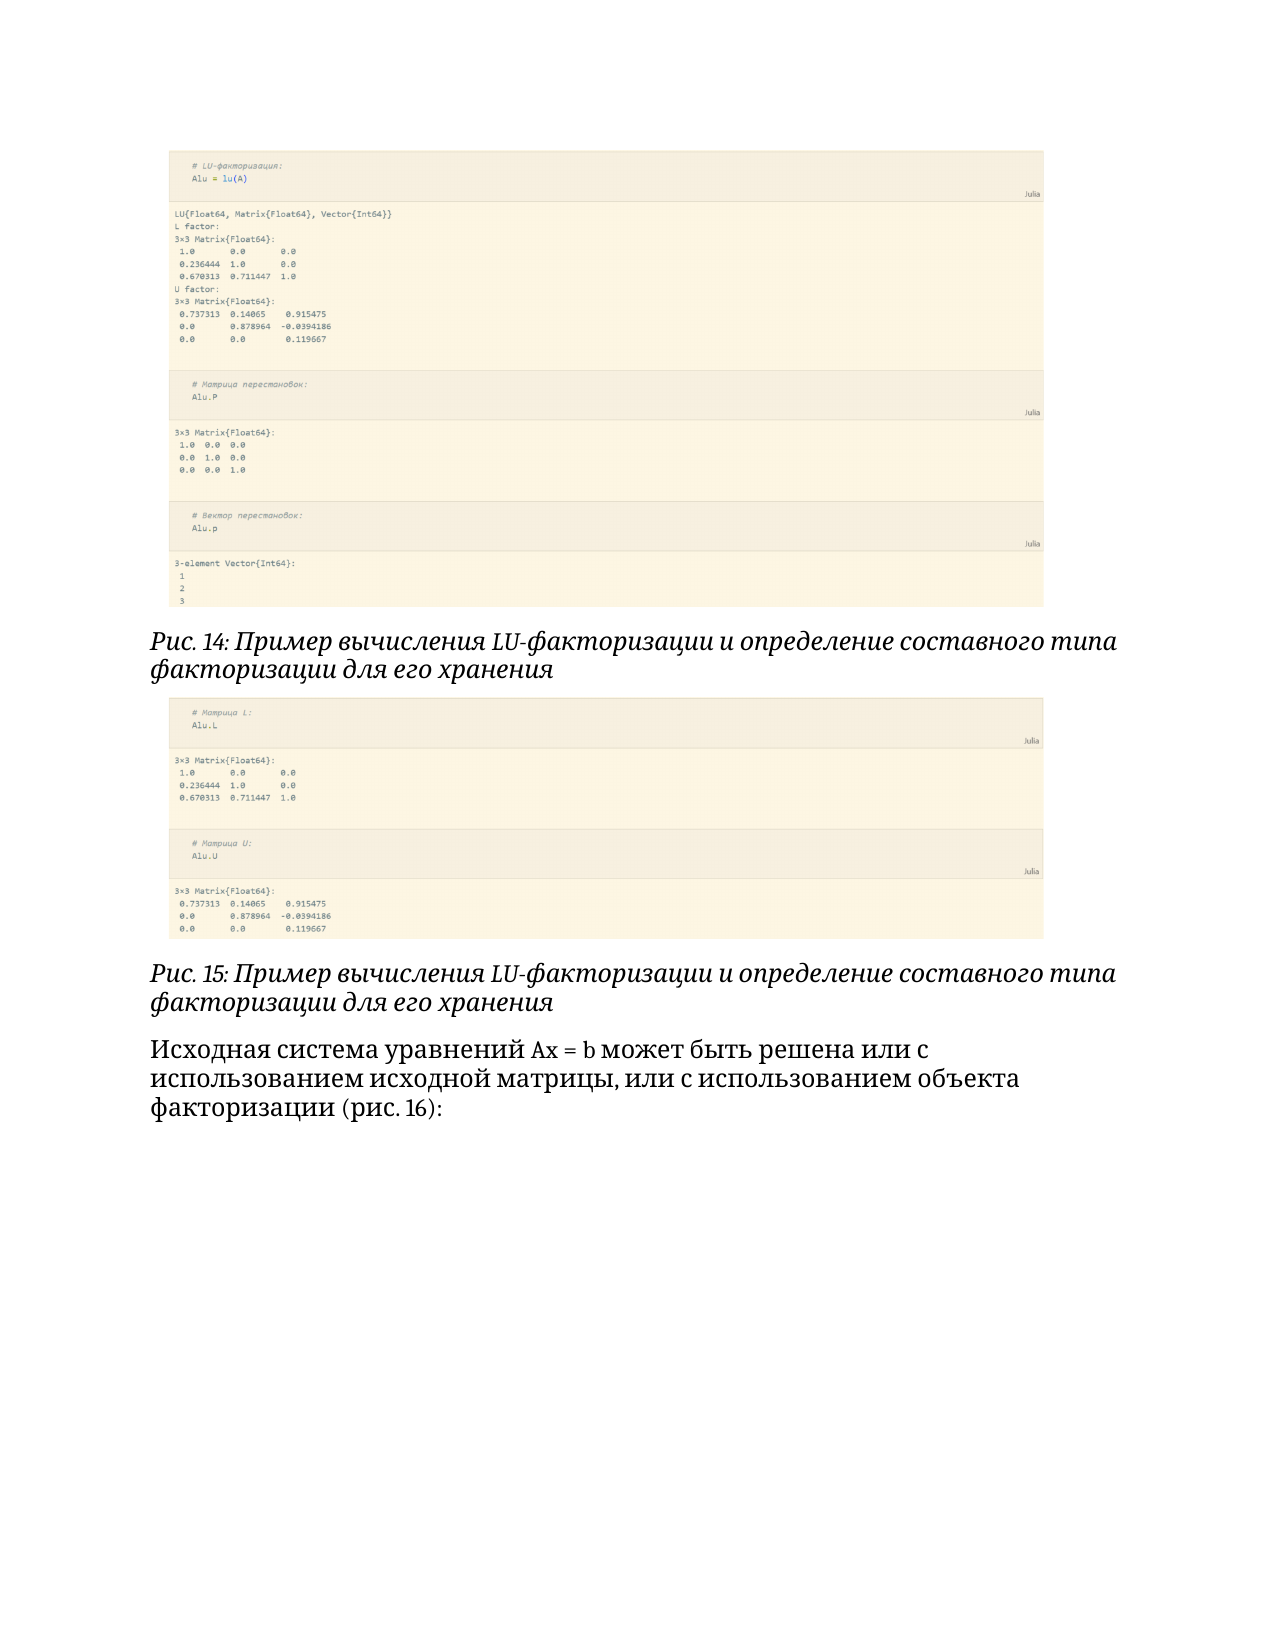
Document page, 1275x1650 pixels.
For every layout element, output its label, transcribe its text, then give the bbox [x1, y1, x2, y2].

text Рис. 14: Пример вычисления LU-факторизации и определение составного типа факторизации для его хранения [150, 628, 1125, 685]
picture [168, 150, 1044, 607]
text Рис. 15: Пример вычисления LU-факторизации и определение составного типа факторизации для его хранения [150, 960, 1125, 1017]
text Исходная система уравнений Ax = b может быть решена или с использованием исходной матрицы, или с использованием объекта факторизации (рис. 16): [150, 1036, 1125, 1122]
picture [168, 697, 1044, 939]
